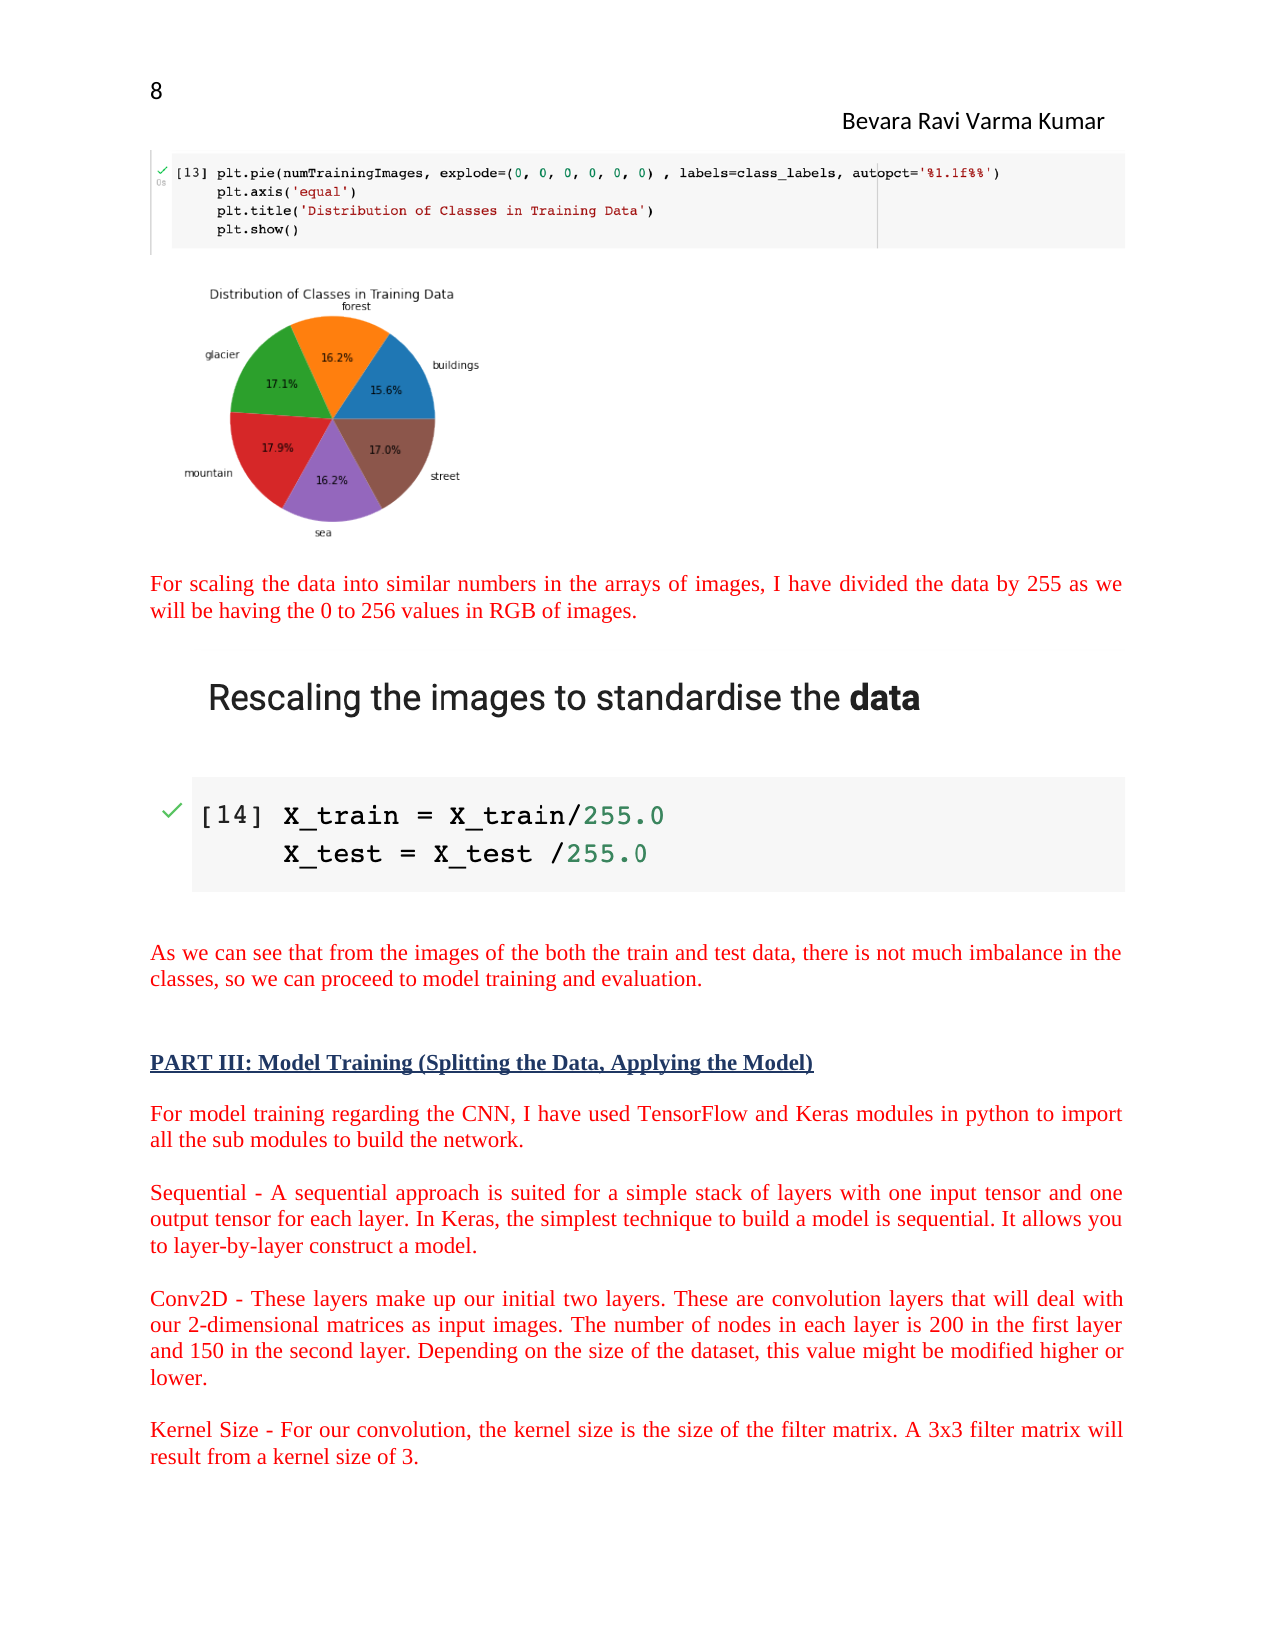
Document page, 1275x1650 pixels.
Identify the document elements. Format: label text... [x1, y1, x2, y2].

picture [150, 281, 514, 545]
picture [150, 649, 1125, 913]
text Conv2D - These layers make up our initial two layers. These are convolution layers that will deal with our 2-dimensional matrices as input images. The number of nodes in each layer is 200 in the first layer and 150 in the second layer. Depending on the size of the dataset, this value might be modified higher or lower. [150, 1284, 1125, 1390]
text Sequential - A sequential approach is suited for a simple stack of layers with one input tensor and one output tensor for each layer. In Keras, the simplest technique to build a model is sequential. It allows you to layer-by-layer construct a model. [150, 1179, 1125, 1258]
picture [150, 150, 1125, 255]
text For model training regarding the CNN, I have used TensorFlow and Keras modules in python to import all the sub modules to build the network. [150, 1100, 1125, 1153]
text As we can see that from the images of the both the train and test data, there is not much imbalance in the classes, so we can proceed to model training and evaluation. [150, 939, 1125, 992]
text For scaling the data into similar numbers in the arrays of images, I have divided the data by 255 as we will be having the 0 to 256 values in RGB of images. [150, 571, 1125, 623]
text Kernel Size - For our convolution, the kernel size is the size of the filter matrix. A 3x3 filter matrix will result from a kernel size of 3. [150, 1416, 1125, 1469]
subtitle PART III: Model Training (Splitting the Data, Applying the Model) [150, 1048, 1125, 1075]
